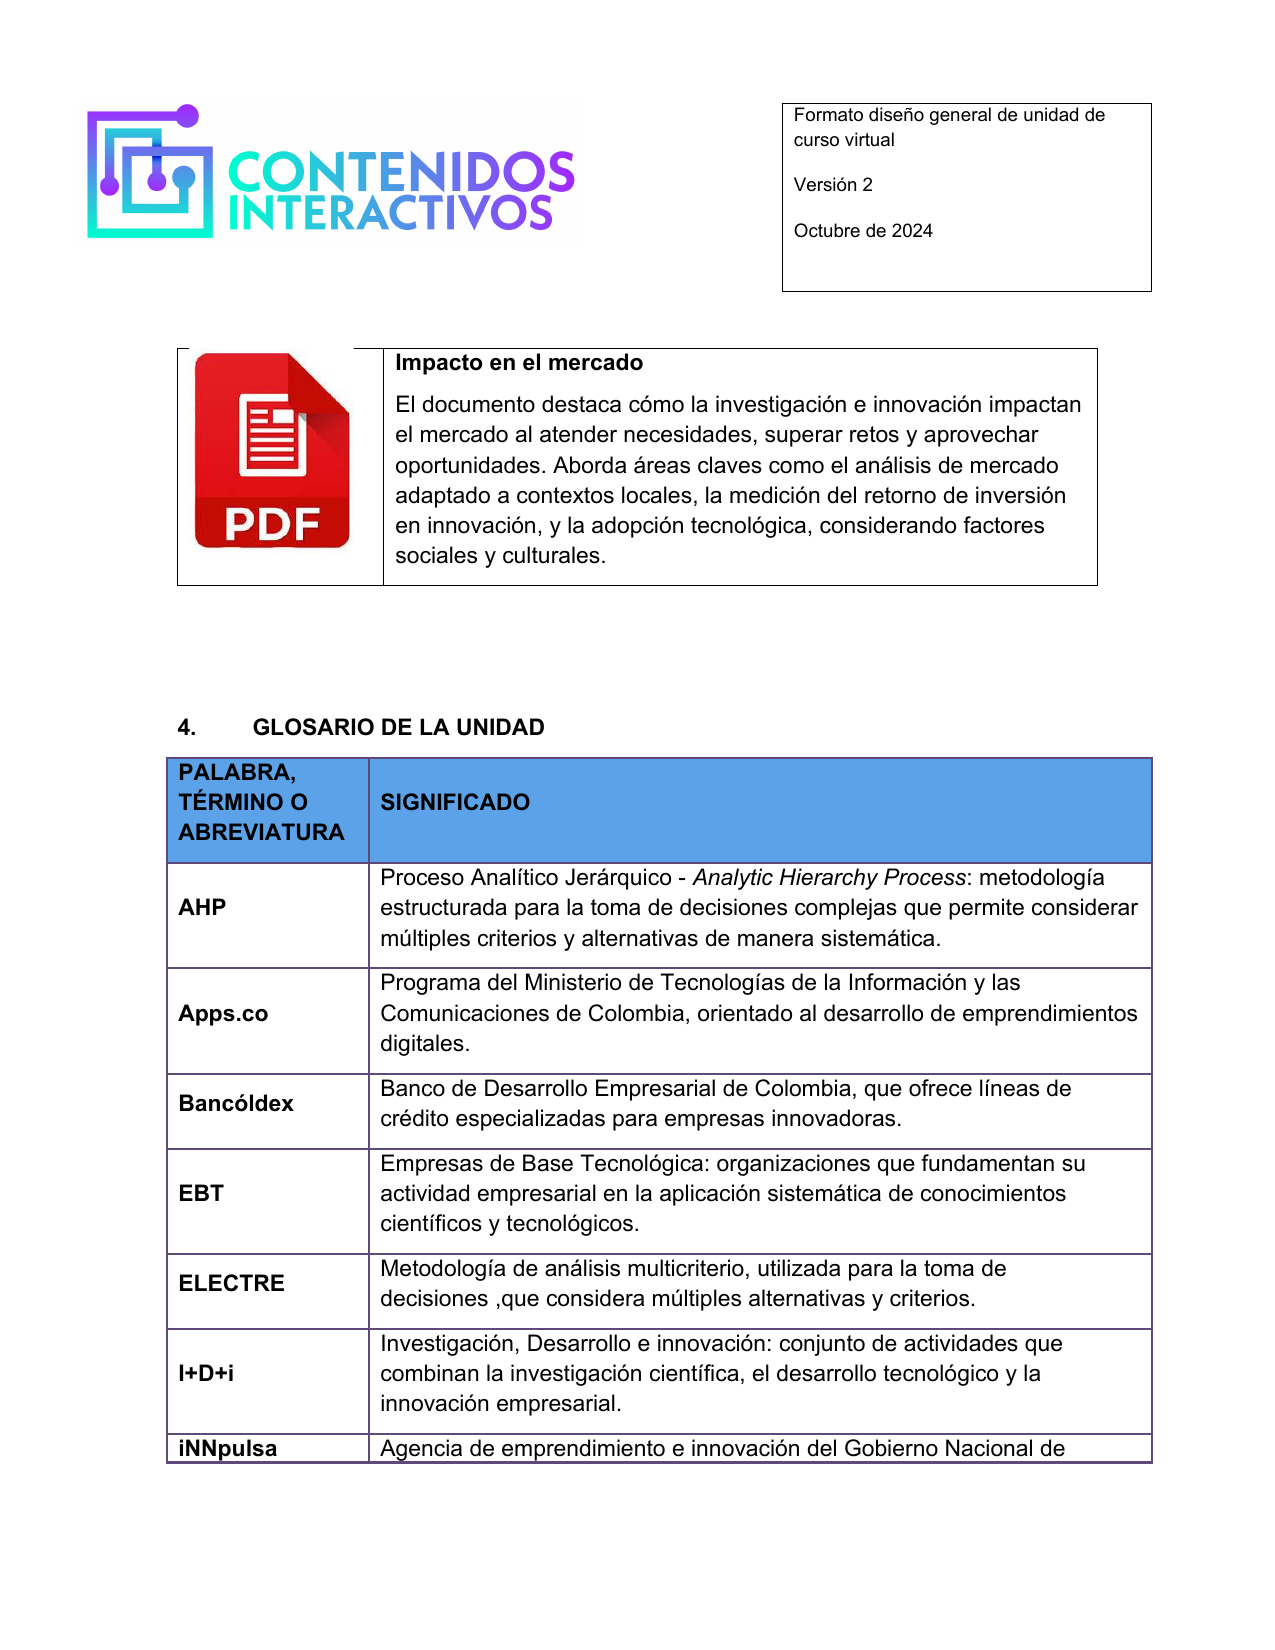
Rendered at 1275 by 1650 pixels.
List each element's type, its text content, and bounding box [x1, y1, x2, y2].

list GLOSARIO DE LA UNIDAD [177, 714, 1098, 741]
picture [188, 348, 354, 554]
table_cell Metodología de análisis multicriterio, utilizada para la toma de decisiones ,que considera múltiples alternativas y criterios. [370, 1255, 1151, 1328]
table_header PALABRA, TÉRMINO O ABREVIATURA [168, 759, 368, 862]
table_cell Agencia de emprendimiento e innovación del Gobierno Nacional de Colombia, que promueve el desarrollo empresarial. [370, 1435, 1151, 1461]
table_cell AHP [168, 864, 368, 967]
table_cell iNNpulsa [168, 1435, 368, 1461]
table_cell Empresas de Base Tecnológica: organizaciones que fundamentan su actividad empresarial en la aplicación sistemática de conocimientos científicos y tecnológicos. [370, 1150, 1151, 1253]
table_header SIGNIFICADO [370, 759, 1151, 862]
picture [76, 102, 583, 246]
table_header Impacto en el mercado El documento destaca cómo la investigación e innovación impactan el mercado al atender necesidades, superar retos y aprovechar oportunidades. Aborda áreas claves como el análisis de mercado adaptado a contextos locales, la medición del retorno de inversión en innovación, y la adopción tecnológica, considerando factores sociales y culturales. [384, 349, 1097, 585]
table_cell I+D+i [168, 1330, 368, 1433]
table_cell Programa del Ministerio de Tecnologías de la Información y las Comunicaciones de Colombia, orientado al desarrollo de emprendimientos digitales. [370, 969, 1151, 1072]
table_cell ELECTRE [168, 1255, 368, 1328]
table_cell Apps.co [168, 969, 368, 1072]
table_cell Investigación, Desarrollo e innovación: conjunto de actividades que combinan la investigación científica, el desarrollo tecnológico y la innovación empresarial. [370, 1330, 1151, 1433]
table_cell Proceso Analítico Jerárquico - Analytic Hierarchy Process: metodología estructurada para la toma de decisiones complejas que permite considerar múltiples criterios y alternativas de manera sistemática. [370, 864, 1151, 967]
table_cell Bancóldex [168, 1075, 368, 1147]
table_cell EBT [168, 1150, 368, 1253]
table_header [178, 349, 383, 585]
table_cell Banco de Desarrollo Empresarial de Colombia, que ofrece líneas de crédito especializadas para empresas innovadoras. [370, 1075, 1151, 1147]
